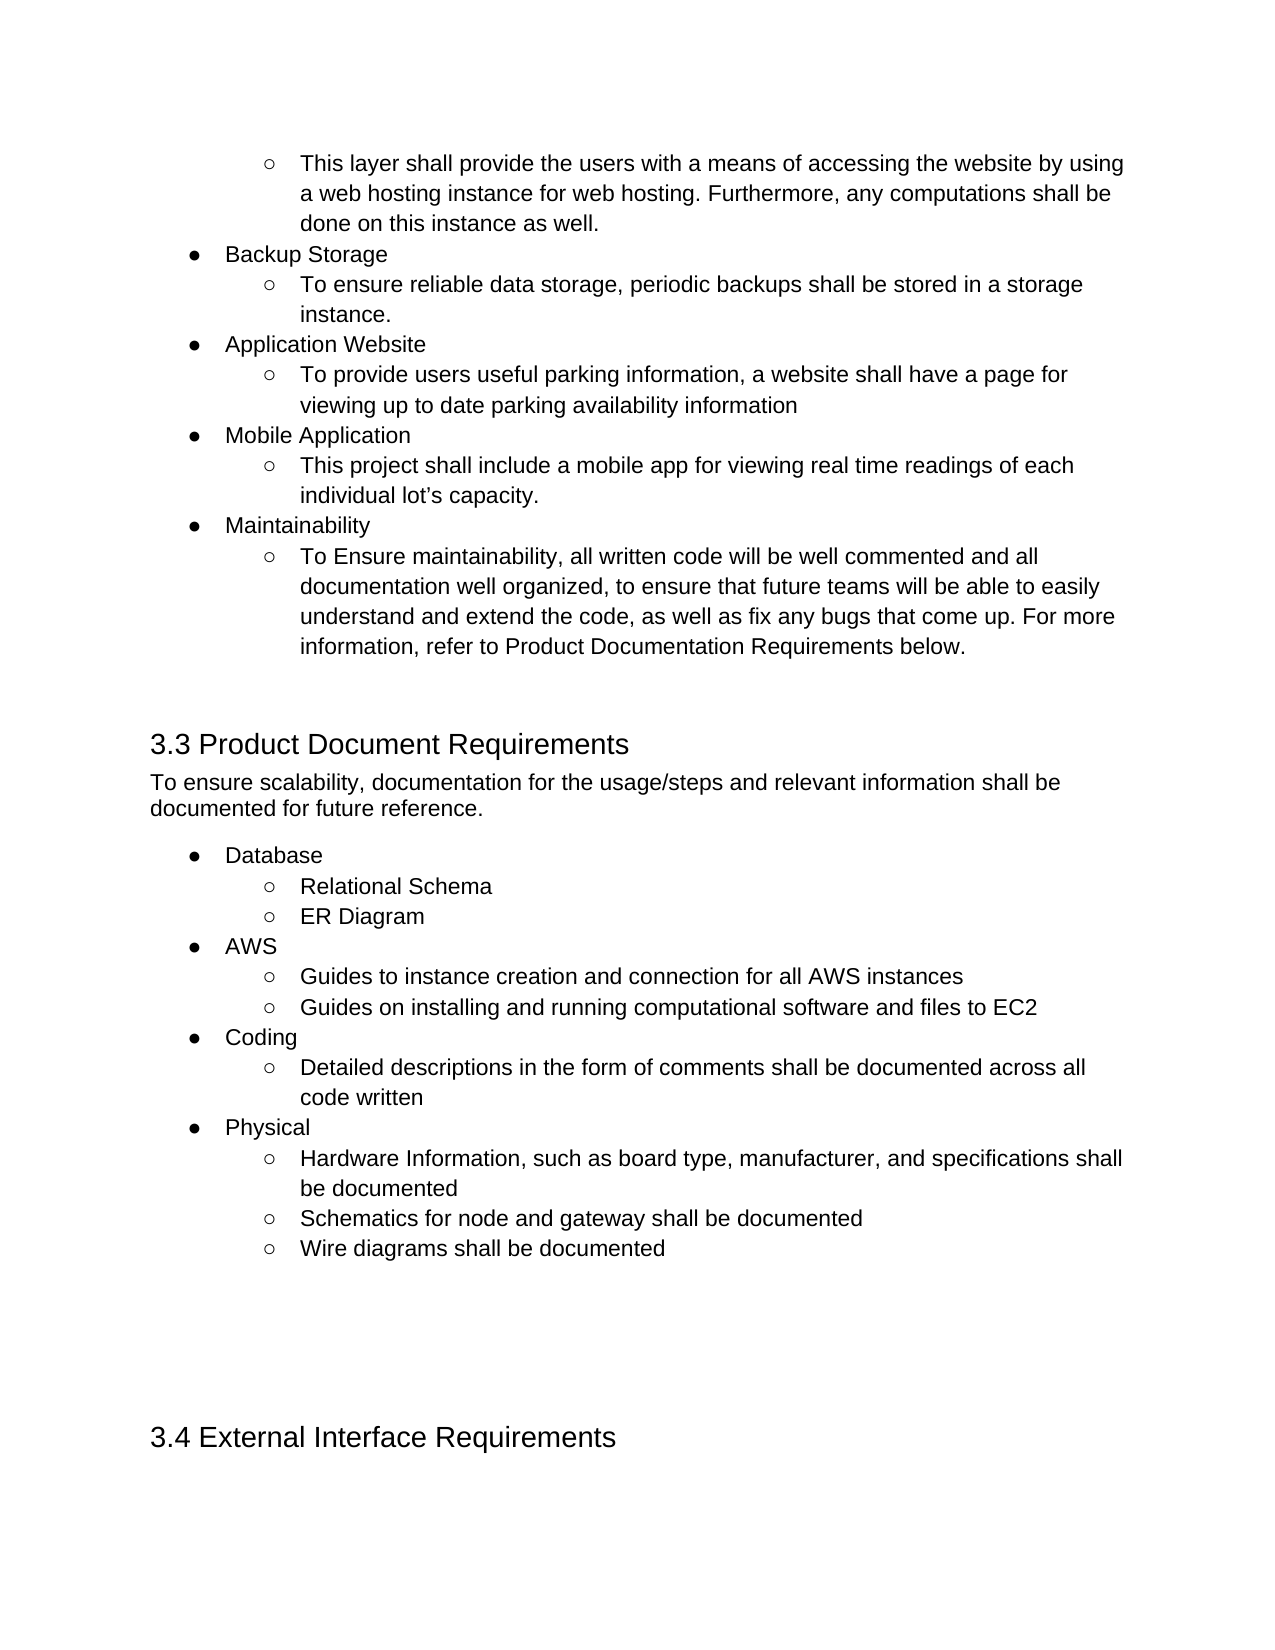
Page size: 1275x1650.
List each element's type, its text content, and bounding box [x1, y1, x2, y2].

list Coding [187, 1024, 1125, 1050]
list AWS [187, 933, 1125, 959]
list This layer shall provide the users with a means of accessing the website by using a web hosting instance for web hosting. Furthermore, any computations shall be done on this instance as well. [262, 150, 1125, 237]
subtitle 3.3 Product Document Requirements [150, 727, 1125, 761]
list Guides on installing and running computational software and files to EC2 [262, 993, 1125, 1020]
list This project shall include a mobile app for viewing real time readings of each individual lot’s capacity. [262, 452, 1125, 509]
list Maintainability [187, 512, 1125, 539]
list To provide users useful parking information, a website shall have a page for viewing up to date parking availability information [262, 361, 1125, 418]
text To ensure scalability, documentation for the usage/steps and relevant information shall be documented for future reference. [150, 769, 1125, 822]
list Detailed descriptions in the form of comments shall be documented across all code written [262, 1054, 1125, 1111]
list Physical [187, 1114, 1125, 1141]
list Database [187, 842, 1125, 869]
list Backup Storage [187, 241, 1125, 267]
list Hardware Information, such as board type, manufacturer, and specifications shall be documented [262, 1144, 1125, 1201]
list Mobile Application [187, 422, 1125, 448]
list Schematics for node and gateway shall be documented [262, 1205, 1125, 1231]
list To ensure reliable data storage, periodic backups shall be stored in a storage instance. [262, 271, 1125, 327]
list Wire diagrams shall be documented [262, 1235, 1125, 1262]
list To Ensure maintainability, all written code will be well commented and all documentation well organized, to ensure that future teams will be able to easily understand and extend the code, as well as fix any bugs that come up. For more information, refer to Product Documentation Requirements below. [262, 543, 1125, 660]
list Guides to instance creation and connection for all AWS instances [262, 963, 1125, 990]
list ER Diagram [262, 903, 1125, 929]
list Relational Schema [262, 873, 1125, 899]
subtitle 3.4 External Interface Requirements [150, 1419, 1125, 1453]
list Application Website [187, 331, 1125, 358]
